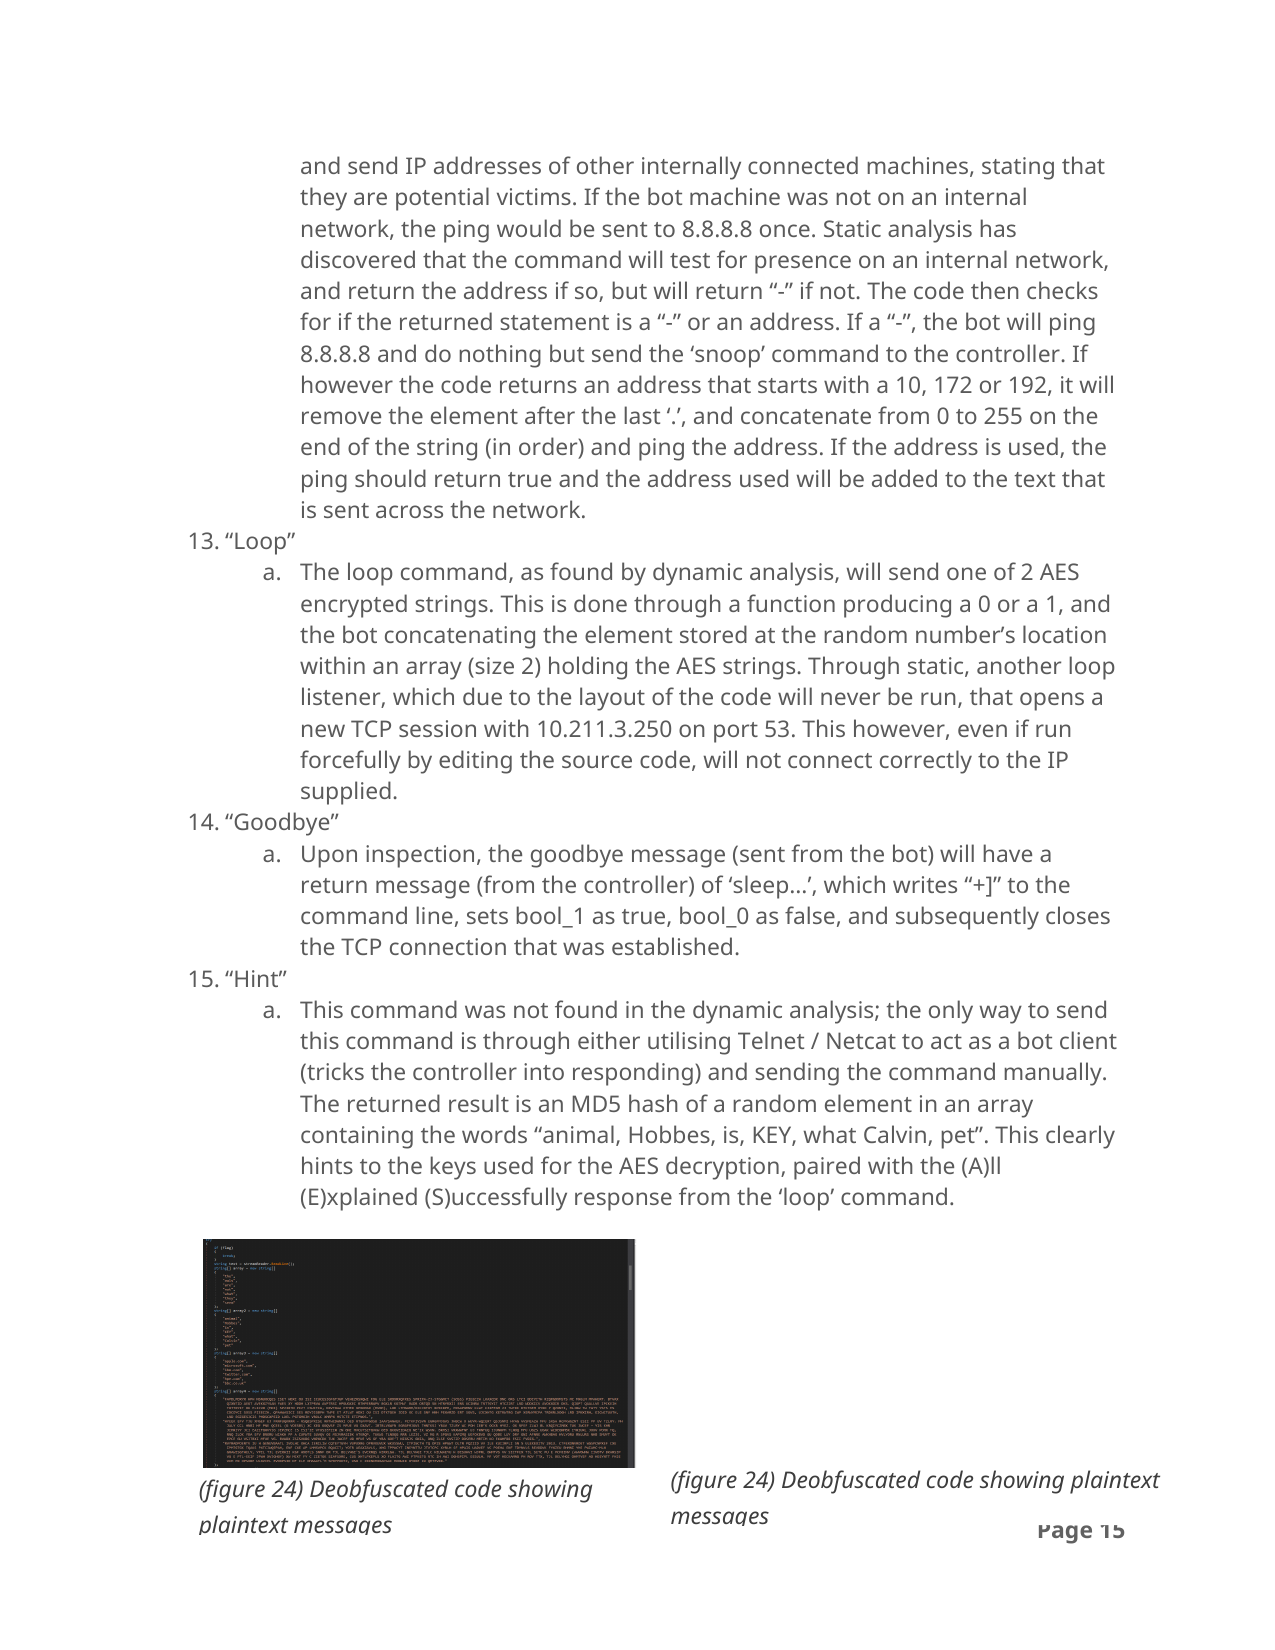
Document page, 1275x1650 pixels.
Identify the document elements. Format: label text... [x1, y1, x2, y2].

list This command was not found in the dynamic analysis; the only way to send this command is through either utilising Telnet / Netcat to act as a bot client (tricks the controller into responding) and sending the command manually. The returned result is an MD5 hash of a random element in an array containing the words “animal, Hobbes, is, KEY, what Calvin, pet”. This clearly hints to the keys used for the AES decryption, paired with the (A)ll (E)xplained (S)uccessfully response from the ‘loop’ command. [262, 994, 1125, 1212]
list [262, 150, 1125, 525]
picture [203, 1239, 637, 1468]
list The loop command, as found by dynamic analysis, will send one of 2 AES encrypted strings. This is done through a function producing a 0 or a 1, and the bot concatenating the element stored at the random number’s location within an array (size 2) holding the AES strings. Through static, another loop listener, which due to the layout of the code will never be run, that opens a new TCP session with 10.211.3.250 on port 53. This however, even if run forcefully by editing the source code, will not connect correctly to the IP supplied. [262, 556, 1125, 806]
list “Goodbye” [187, 806, 1125, 837]
list Upon inspection, the goodbye message (sent from the bot) will have a return message (from the controller) of ‘sleep…’, which writes “+]” to the command line, sets bool_1 as true, bool_0 as false, and subsequently closes the TCP connection that was established. [262, 837, 1125, 962]
list “Loop” [187, 525, 1125, 556]
list “Hint” [187, 962, 1125, 994]
